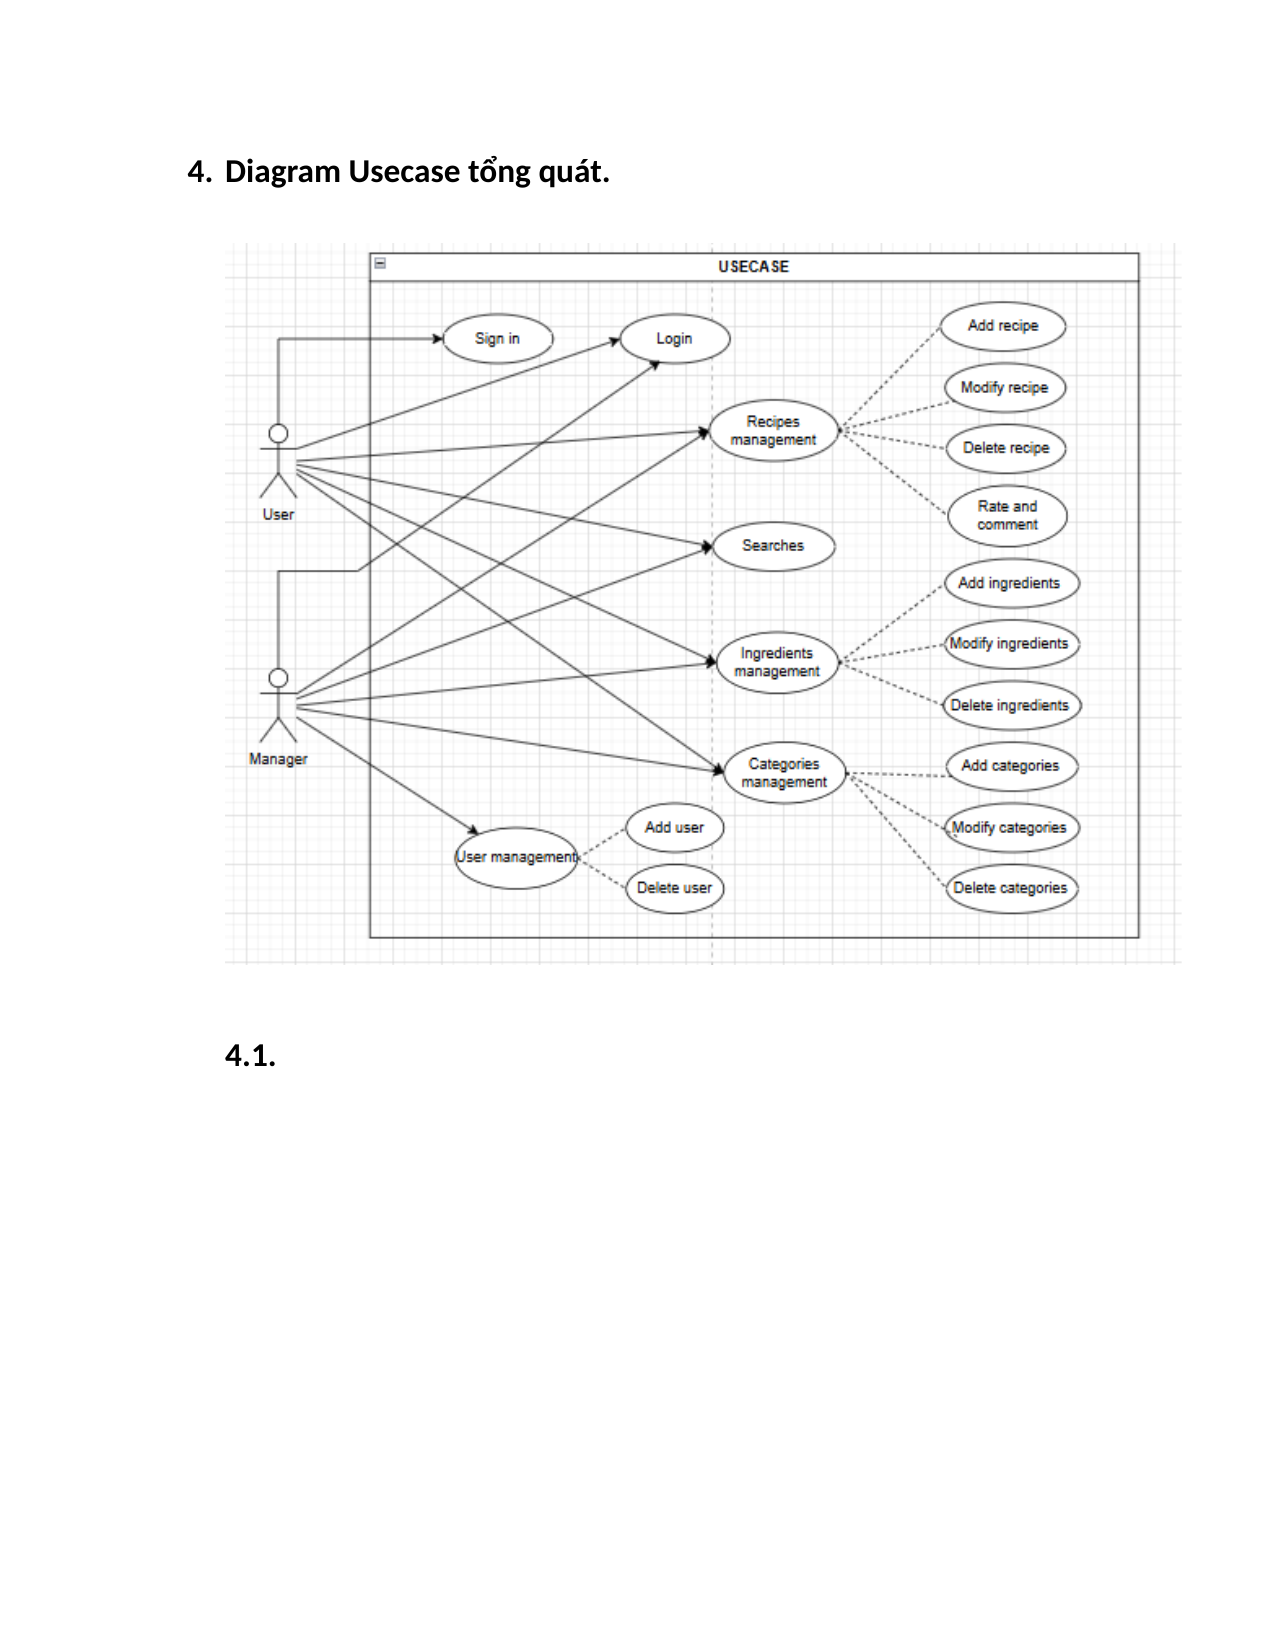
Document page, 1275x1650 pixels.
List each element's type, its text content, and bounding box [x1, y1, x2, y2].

text Diagram Usecase tổng quát. [187, 150, 1125, 191]
picture [225, 243, 1182, 965]
